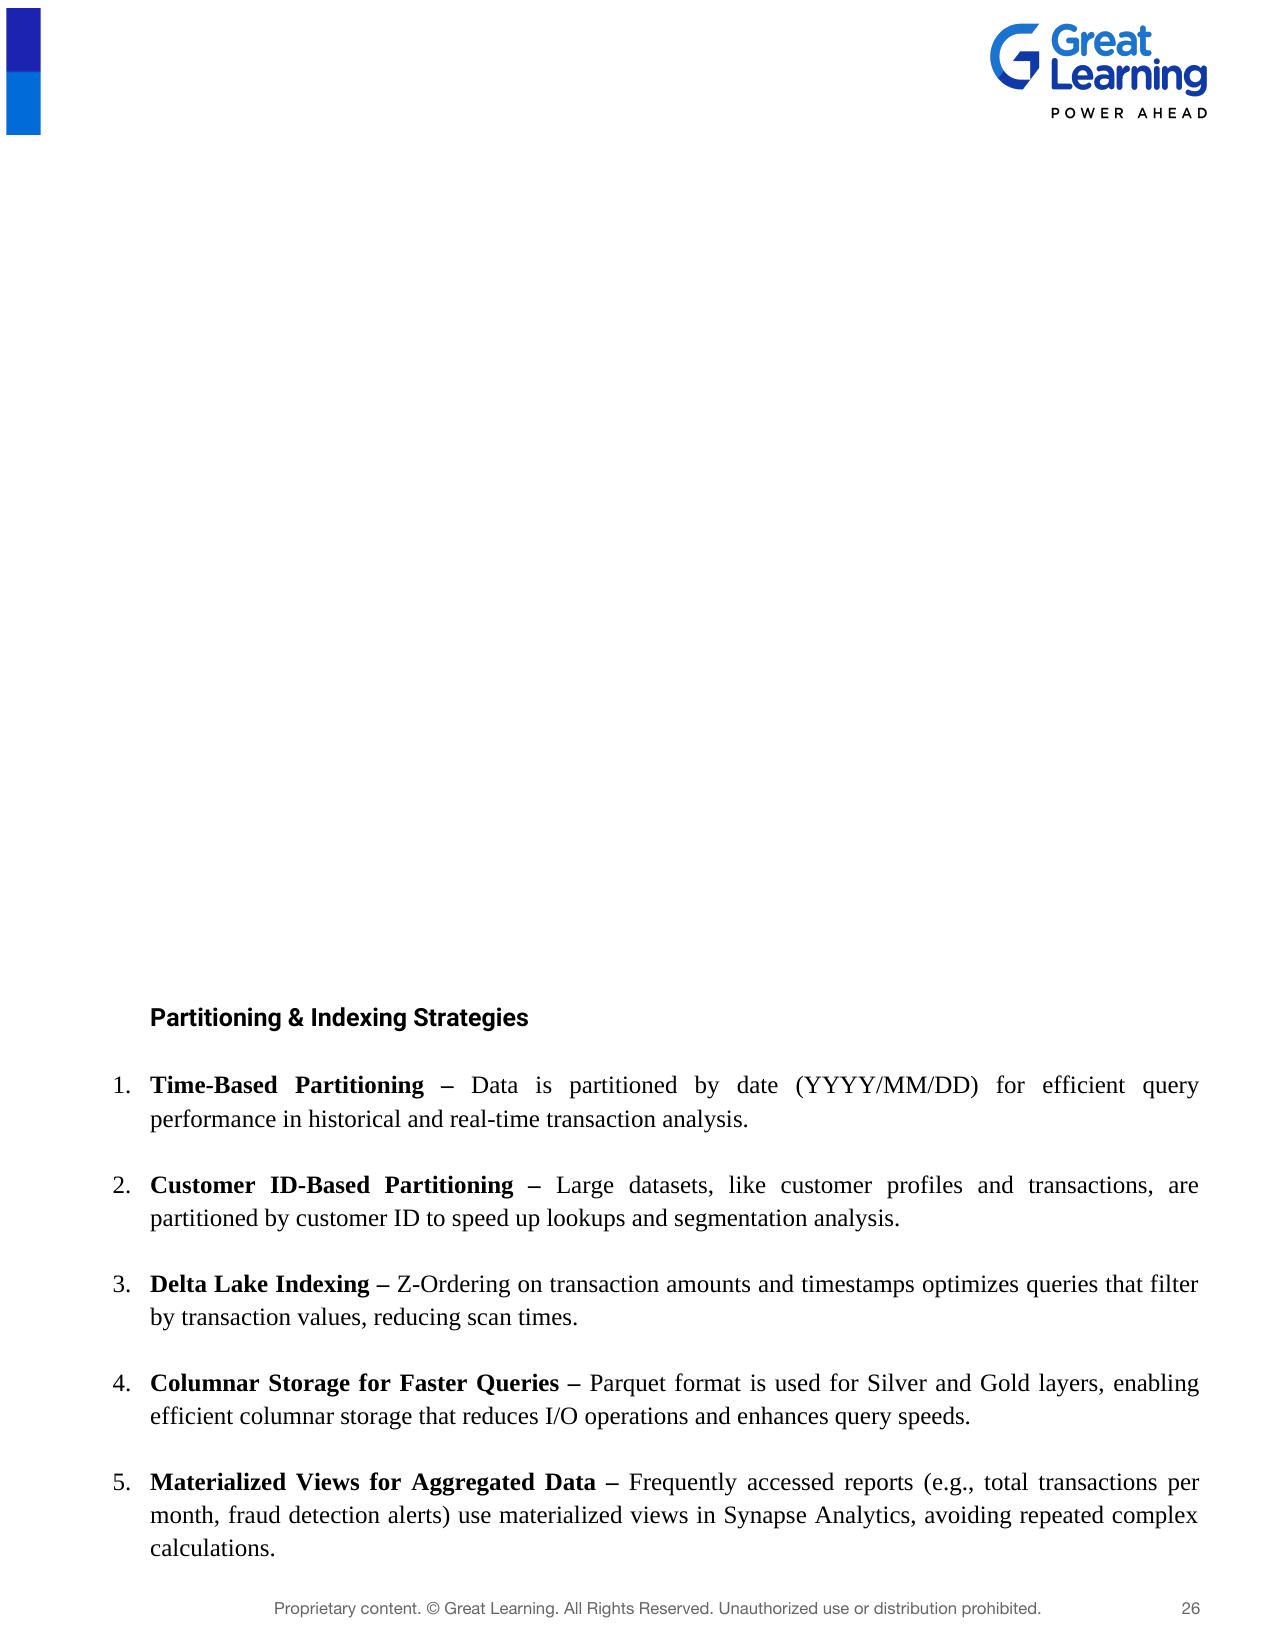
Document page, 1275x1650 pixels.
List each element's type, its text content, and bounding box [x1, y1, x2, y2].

list Materialized Views for Aggregated Data – Frequently accessed reports (e.g., total transactions per month, fraud detection alerts) use materialized views in Synapse Analytics, avoiding repeated complex calculations. [112, 1467, 1200, 1562]
list Time-Based Partitioning – Data is partitioned by date (YYYY/MM/DD) for efficient query performance in historical and real-time transaction analysis. [112, 1071, 1200, 1132]
picture [956, 8, 1241, 134]
picture [6, 8, 41, 135]
list Columnar Storage for Faster Queries – Parquet format is used for Silver and Gold layers, enabling efficient columnar storage that reduces I/O operations and enhances query speeds. [112, 1368, 1200, 1429]
text Partitioning & Indexing Strategies [150, 1003, 1200, 1033]
list Delta Lake Indexing – Z-Ordering on transaction amounts and timestamps optimizes queries that filter by transaction values, reducing scan times. [112, 1269, 1200, 1331]
list Customer ID-Based Partitioning – Large datasets, like customer profiles and transactions, are partitioned by customer ID to speed up lookups and segmentation analysis. [112, 1170, 1200, 1231]
